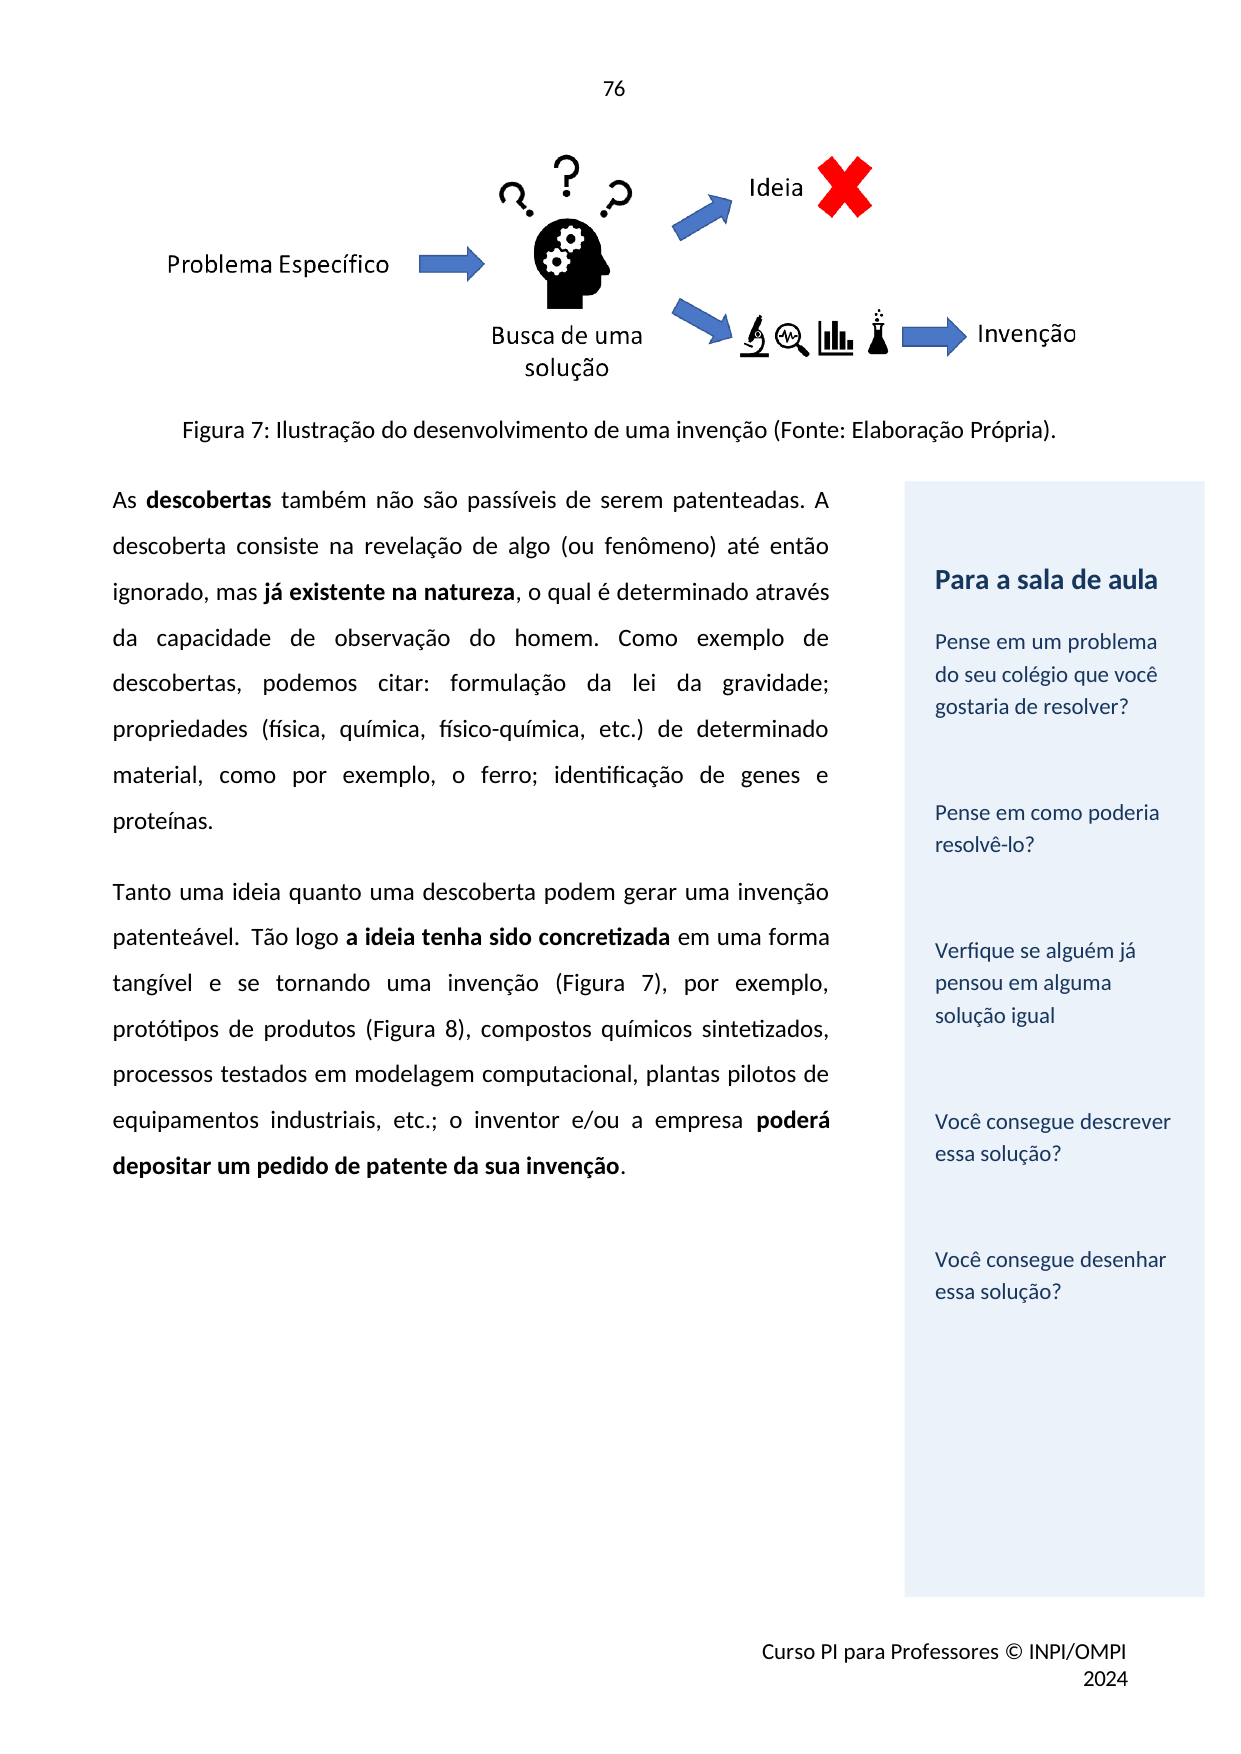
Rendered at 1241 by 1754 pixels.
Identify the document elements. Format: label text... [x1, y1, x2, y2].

text Figura 7: Ilustração do desenvolvimento de uma invenção (Fonte: Elaboração Própria). [182, 414, 1211, 444]
text As descobertas também não são passíveis de serem patenteadas. A descoberta consiste na revelação de algo (ou fenômeno) até então ignorado, mas já existente na natureza, o qual é determinado através da capacidade de observação do homem. Como exemplo de descobertas, podemos citar: formulação da lei da gravidade; propriedades (física, química, físico-química, etc.) de determinado material, como por exemplo, o ferro; identificação de genes e proteínas. [112, 485, 830, 835]
text Tanto uma ideia quanto uma descoberta podem gerar uma invenção patenteável. Tão logo a ideia tenha sido concretizada em uma forma tangível e se tornando uma invenção (Figura 7), por exemplo, protótipos de produtos (Figura 8), compostos químicos sintetizados, processos testados em modelagem computacional, plantas pilotos de equipamentos industriais, etc.; o inventor e/ou a empresa poderá depositar um pedido de patente da sua invenção. [112, 876, 830, 1181]
picture [168, 154, 1076, 381]
